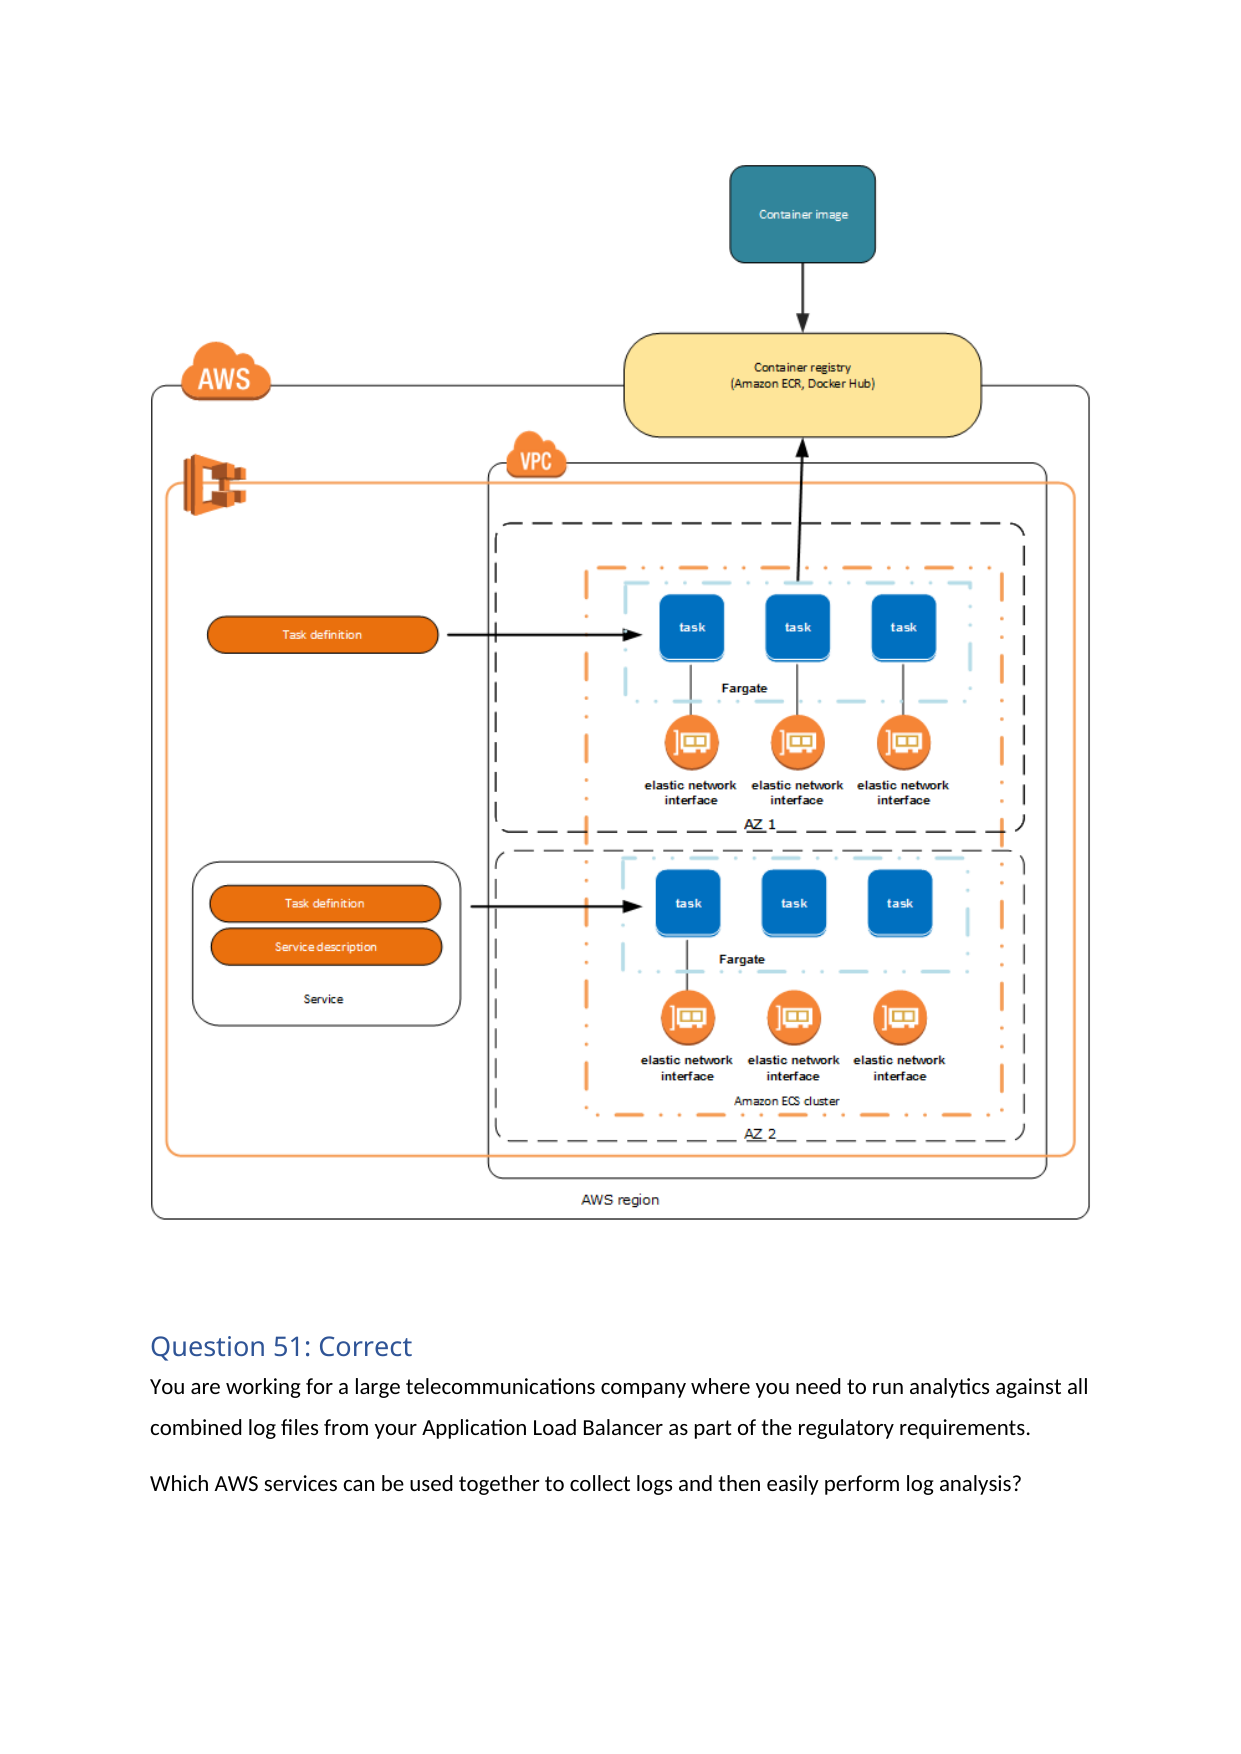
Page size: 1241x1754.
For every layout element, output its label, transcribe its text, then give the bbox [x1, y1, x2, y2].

subtitle Question 51: Correct [150, 1327, 1090, 1365]
picture [150, 164, 1091, 1221]
text Which AWS services can be used together to collect logs and then easily perform log analysis? [150, 1464, 1090, 1502]
text You are working for a large telecommunications company where you need to run analytics against all combined log files from your Application Load Balancer as part of the regulatory requirements. [150, 1368, 1090, 1446]
